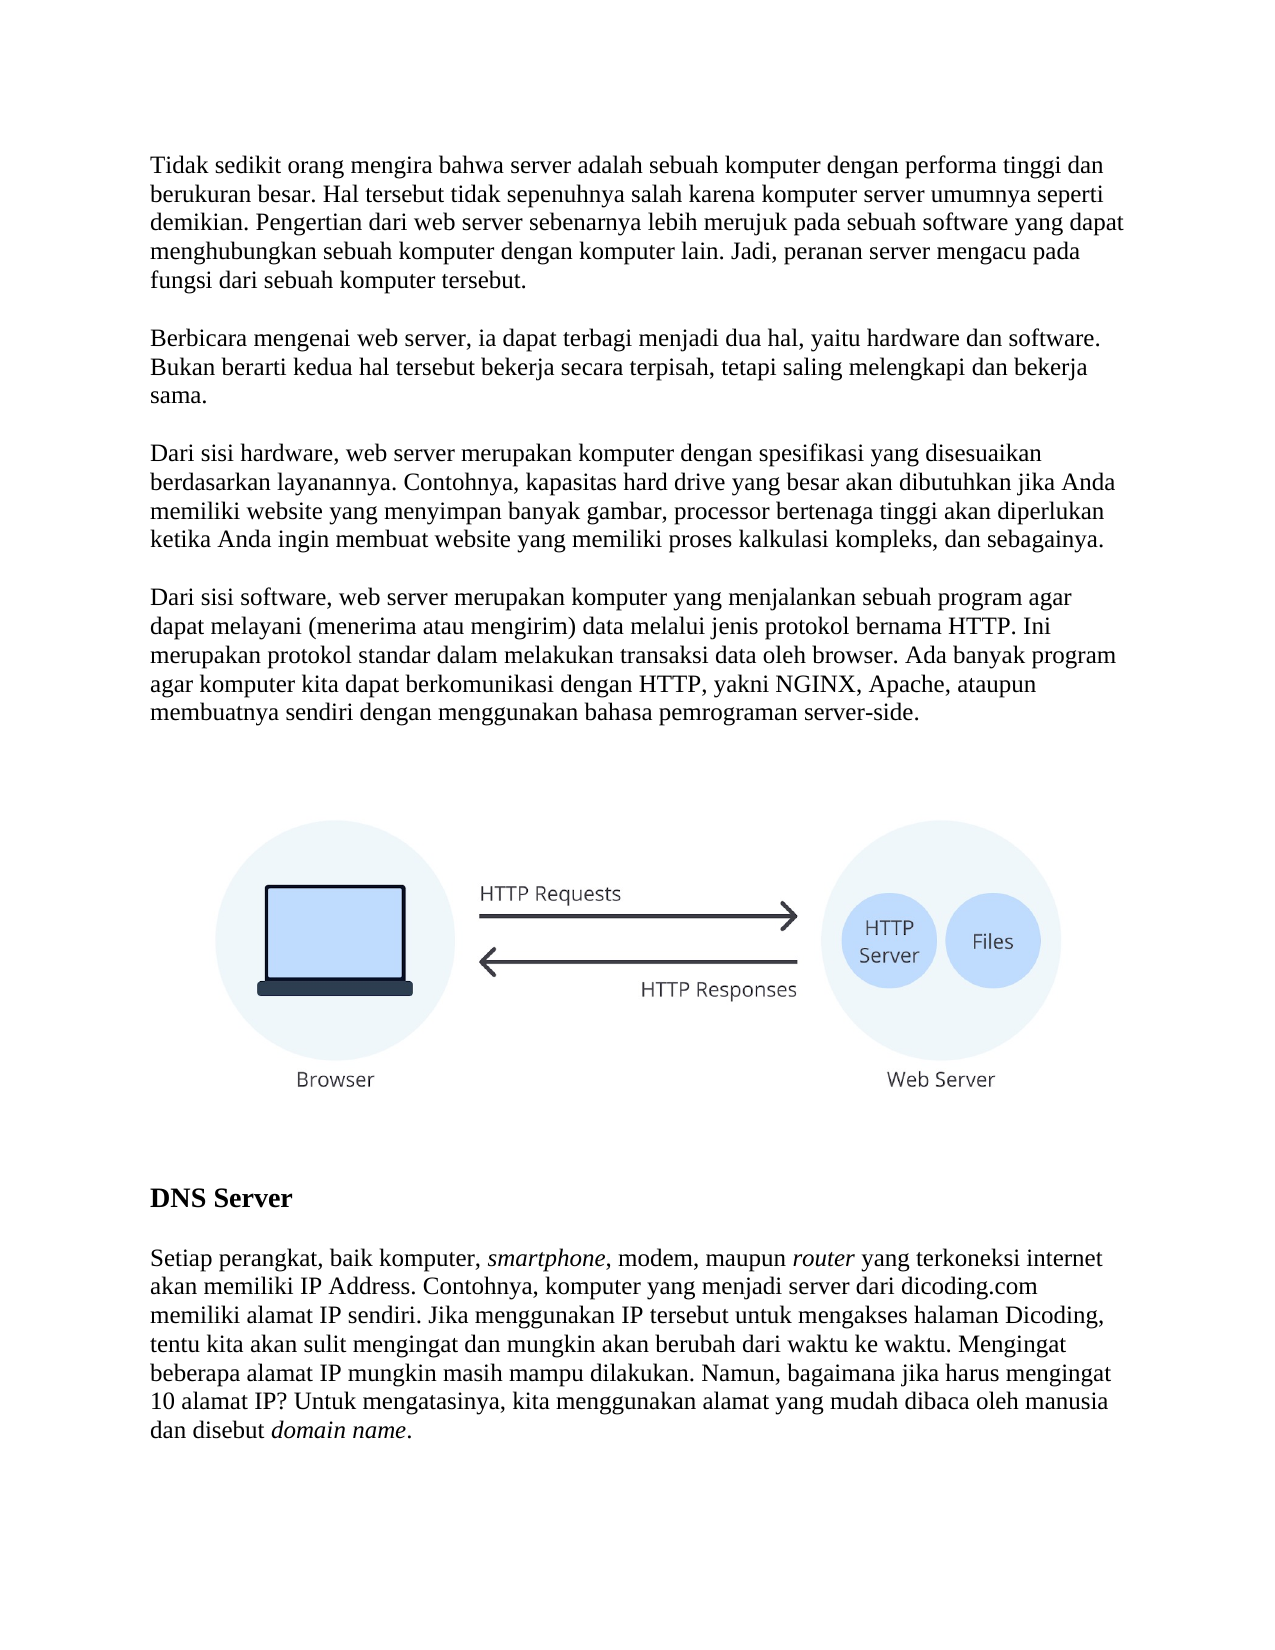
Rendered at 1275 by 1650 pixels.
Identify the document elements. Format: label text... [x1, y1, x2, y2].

text Berbicara mengenai web server, ia dapat terbagi menjadi dua hal, yaitu hardware dan software. Bukan berarti kedua hal tersebut bekerja secara terpisah, tetapi saling melengkapi dan bekerja sama. [150, 323, 1125, 409]
text Dari sisi software, web server merupakan komputer yang menjalankan sebuah program agar dapat melayani (menerima atau mengirim) data melalui jenis protokol bernama HTTP. Ini merupakan protokol standar dalam melakukan transaksi data oleh browser. Ada banyak program agar komputer kita dapat berkomunikasi dengan HTTP, yakni NGINX, Apache, ataupun membuatnya sendiri dengan menggunakan bahasa pemrograman server-side. [150, 582, 1125, 726]
picture [150, 755, 1125, 1152]
text Dari sisi hardware, web server merupakan komputer dengan spesifikasi yang disesuaikan berdasarkan layanannya. Contohnya, kapasitas hard drive yang besar akan dibutuhkan jika Anda memiliki website yang menyimpan banyak gambar, processor bertenaga tinggi akan diperlukan ketika Anda ingin membuat website yang memiliki proses kalkulasi kompleks, dan sebagainya. [150, 438, 1125, 553]
text Tidak sedikit orang mengira bahwa server adalah sebuah komputer dengan performa tinggi dan berukuran besar. Hal tersebut tidak sepenuhnya salah karena komputer server umumnya seperti demikian. Pengertian dari web server sebenarnya lebih merujuk pada sebuah software yang dapat menghubungkan sebuah komputer dengan komputer lain. Jadi, peranan server mengacu pada fungsi dari sebuah komputer tersebut. [150, 150, 1125, 294]
text Setiap perangkat, baik komputer, smartphone, modem, maupun router yang terkoneksi internet akan memiliki IP Address. Contohnya, komputer yang menjadi server dari dicoding.com memiliki alamat IP sendiri. Jika menggunakan IP tersebut untuk mengakses halaman Dicoding, tentu kita akan sulit mengingat dan mungkin akan berubah dari waktu ke waktu. Mengingat beberapa alamat IP mungkin masih mampu dilakukan. Namun, bagaimana jika harus mengingat 10 alamat IP? Untuk mengatasinya, kita menggunakan alamat yang mudah dibaca oleh manusia dan disebut domain name. [150, 1243, 1125, 1444]
text DNS Server [150, 1181, 1125, 1213]
